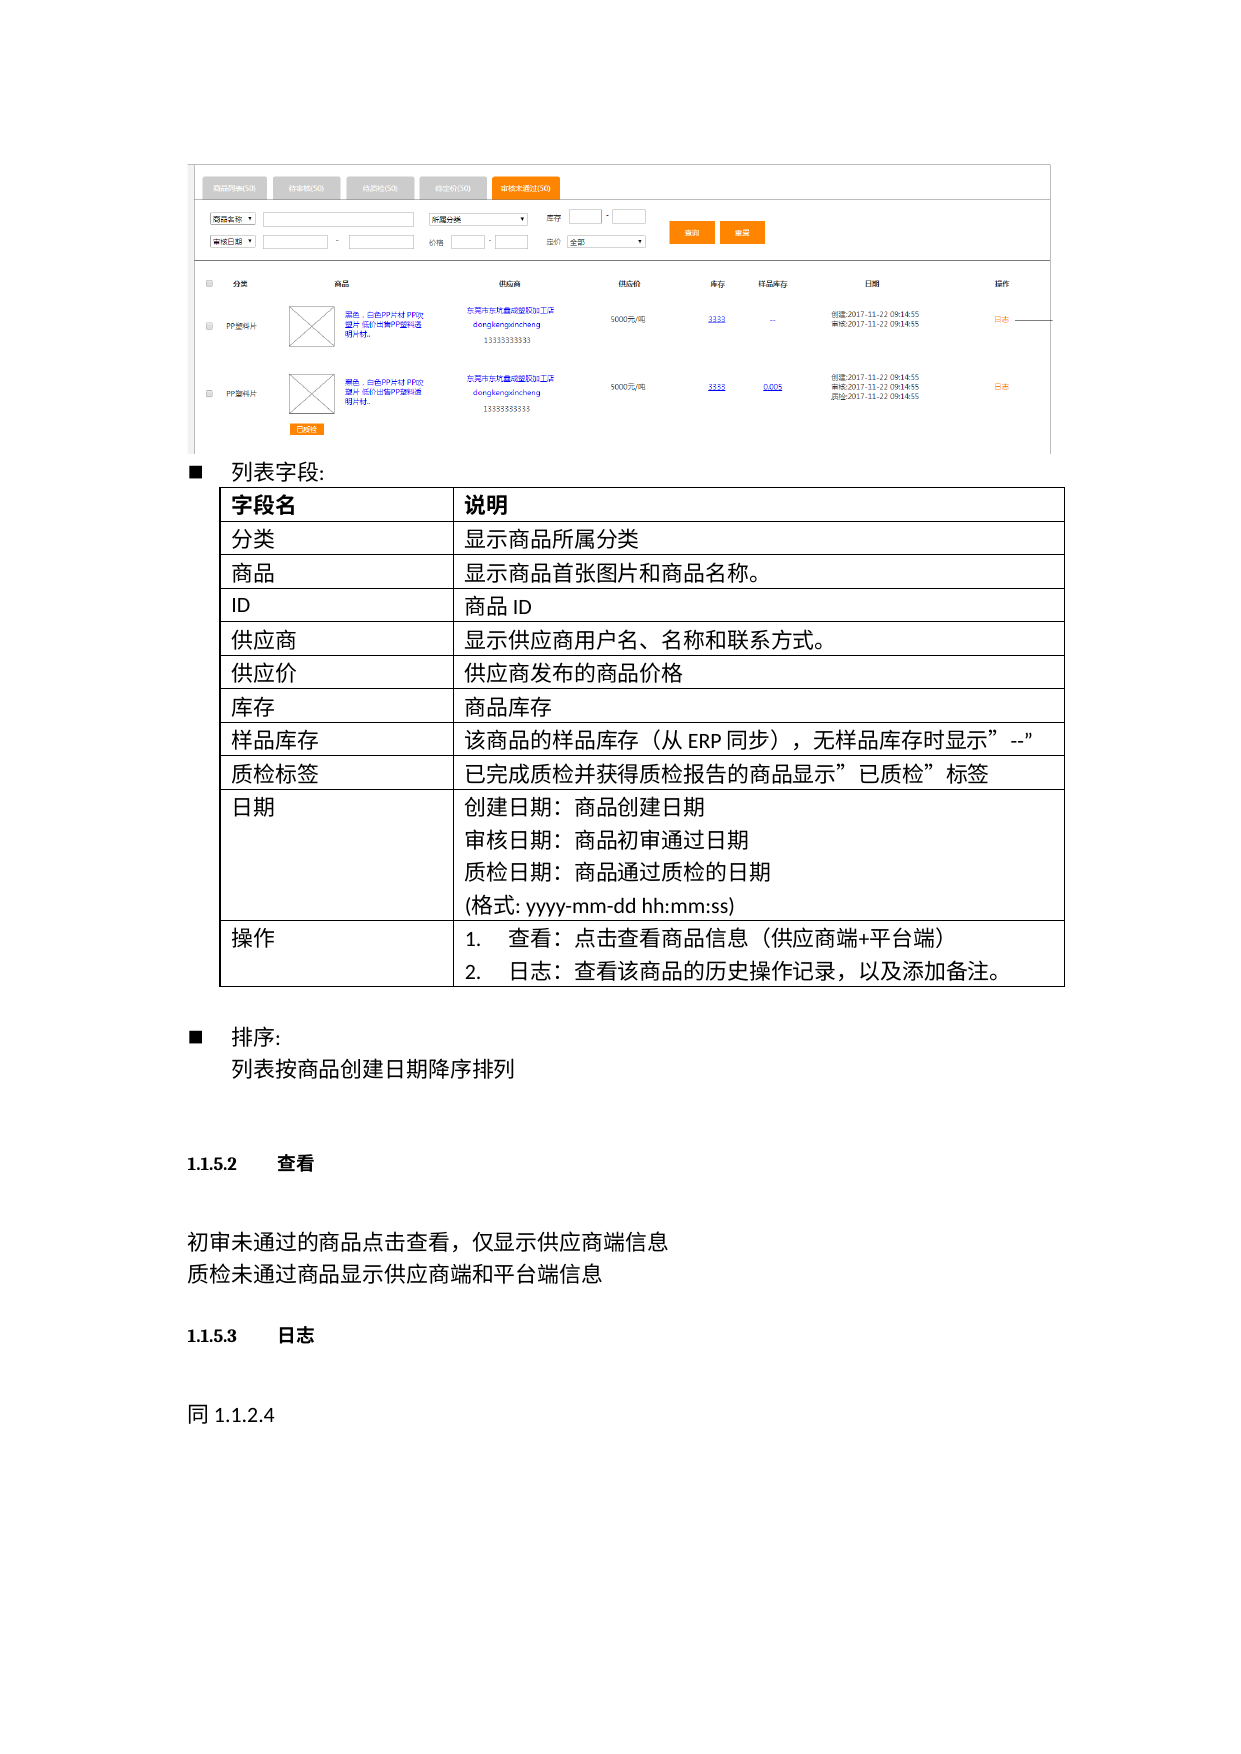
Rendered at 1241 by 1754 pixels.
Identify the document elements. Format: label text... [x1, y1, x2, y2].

table_cell 供应商 [221, 622, 453, 655]
table_header 说明 [454, 488, 1064, 521]
text 同1.1.2.4 [187, 1396, 1053, 1429]
list 排序: [187, 1019, 1053, 1052]
table_cell 供应价 [221, 656, 453, 688]
table_cell 商品ID [454, 589, 1064, 621]
table_cell 操作 [221, 921, 453, 986]
table_cell 质检标签 [221, 756, 453, 789]
table_cell 商品 [221, 555, 453, 588]
table_cell 分类 [221, 522, 453, 554]
table_cell 库存 [221, 689, 453, 722]
table_cell ID [221, 589, 453, 621]
table_cell 创建日期：商品创建日期 审核日期：商品初审通过日期 质检日期：商品通过质检的日期 (格式: yyyy-mm-dd hh:mm:ss) [454, 790, 1064, 920]
table_cell 查看：点击查看商品信息（供应商端+平台端） 日志：查看该商品的历史操作记录，以及添加备注。 [454, 921, 1064, 986]
subtitle 查看 [187, 1146, 1053, 1179]
table_cell 日期 [221, 790, 453, 920]
table_cell 显示供应商用户名、名称和联系方式。 [454, 622, 1064, 655]
table_cell 已完成质检并获得质检报告的商品显示”已质检”标签 [454, 756, 1064, 789]
table_cell 商品库存 [454, 689, 1064, 722]
table_cell 该商品的样品库存（从ERP同步），无样品库存时显示”--” [454, 723, 1064, 755]
list 列表按商品创建日期降序排列 [231, 1052, 1053, 1084]
table_cell 显示商品首张图片和商品名称。 [454, 555, 1064, 588]
picture [187, 162, 1053, 454]
text 质检未通过商品显示供应商端和平台端信息 [187, 1257, 1053, 1289]
table_cell 显示商品所属分类 [454, 522, 1064, 554]
table_cell 供应商发布的商品价格 [454, 656, 1064, 688]
list 列表字段: [187, 454, 1053, 487]
table_cell 样品库存 [221, 723, 453, 755]
table_header 字段名 [221, 488, 453, 521]
text 初审未通过的商品点击查看，仅显示供应商端信息 [187, 1224, 1053, 1257]
subtitle 日志 [187, 1318, 1053, 1351]
